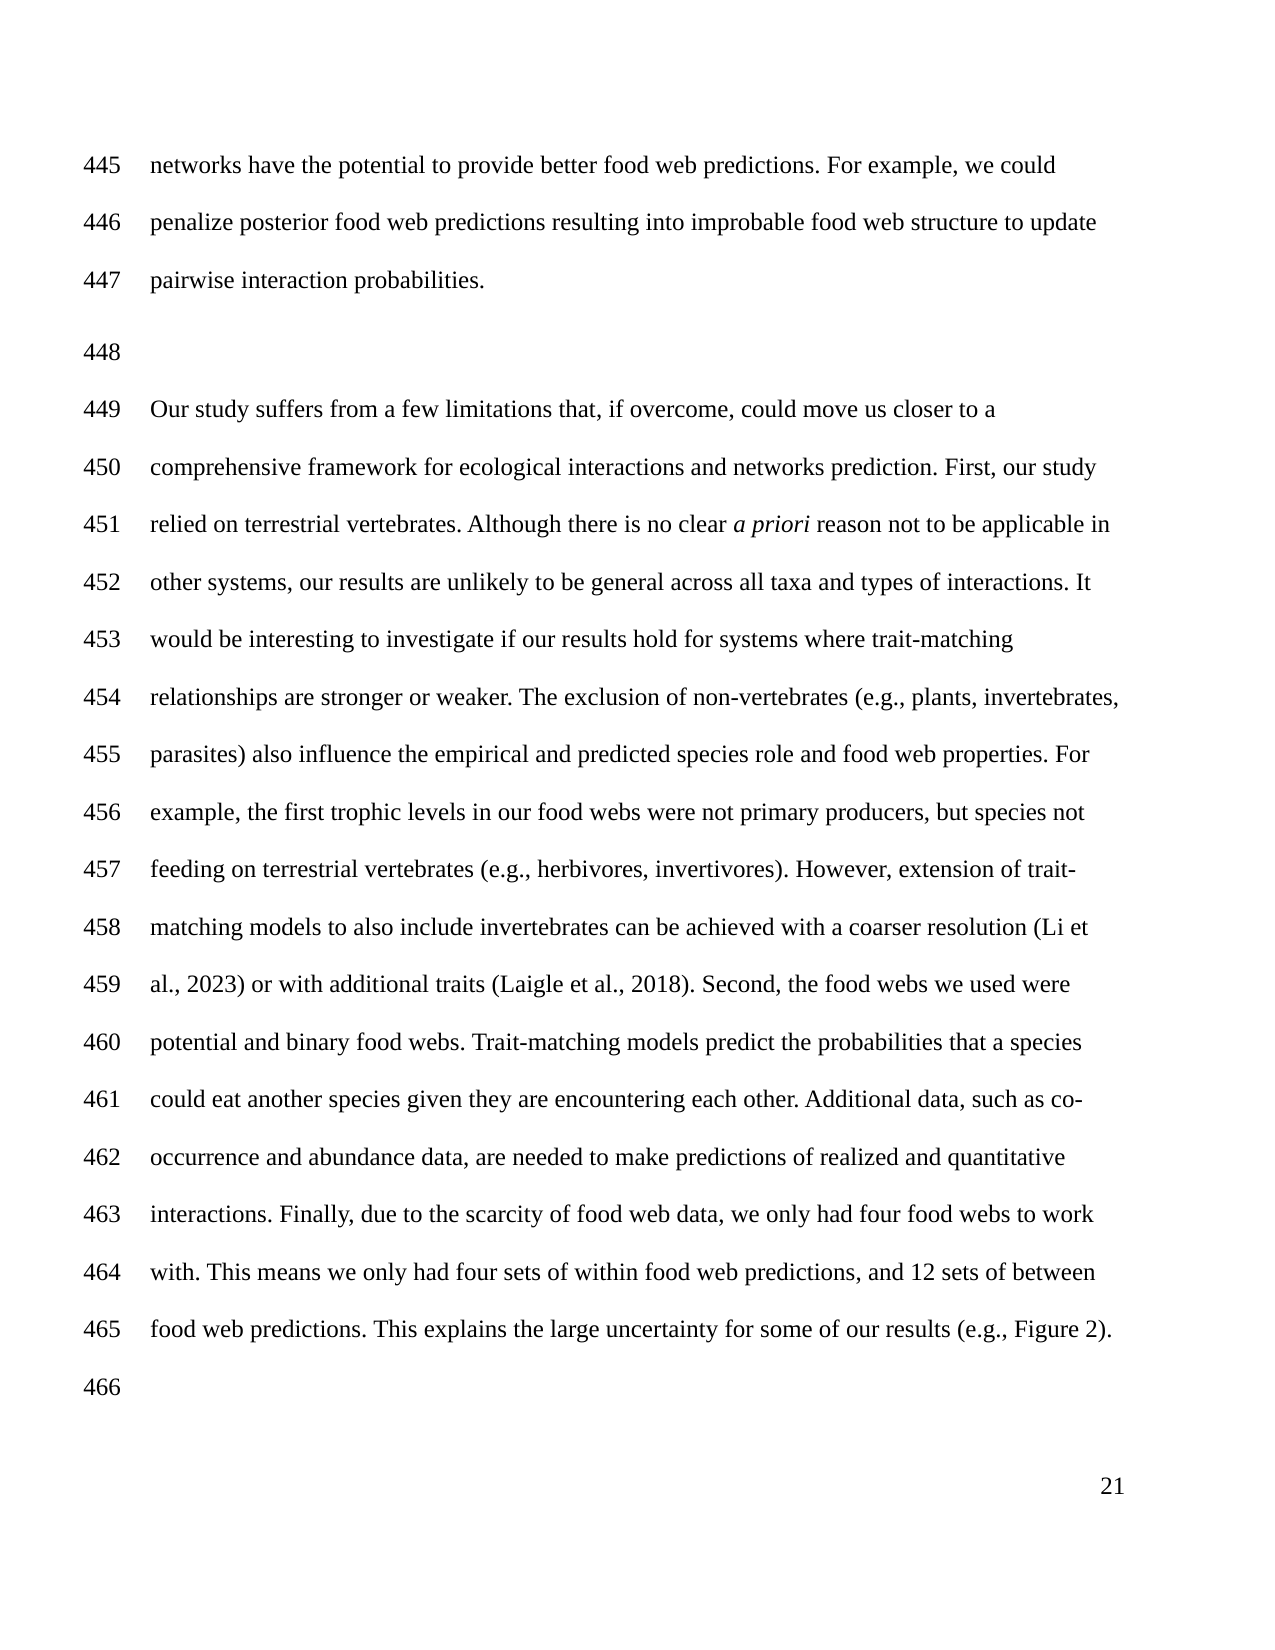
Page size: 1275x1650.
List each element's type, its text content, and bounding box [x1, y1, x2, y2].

text Our study suffers from a few limitations that, if overcome, could move us closer to a comprehensive framework for ecological interactions and networks prediction. First, our study relied on terrestrial vertebrates. Although there is no clear a priori reason not to be applicable in other systems, our results are unlikely to be general across all taxa and types of interactions. It would be interesting to investigate if our results hold for systems where trait-matching relationships are stronger or weaker. The exclusion of non-vertebrates (e.g., plants, invertebrates, parasites) also influence the empirical and predicted species role and food web properties. For example, the first trophic levels in our food webs were not primary producers, but species not feeding on terrestrial vertebrates (e.g., herbivores, invertivores). However, extension of trait-matching models to also include invertebrates can be achieved with a coarser resolution (Li et al., 2023) or with additional traits (Laigle et al., 2018). Second, the food webs we used were potential and binary food webs. Trait-matching models predict the probabilities that a species could eat another species given they are encountering each other. Additional data, such as co-occurrence and abundance data, are needed to make predictions of realized and quantitative interactions. Finally, due to the scarcity of food web data, we only had four food webs to work with. This means we only had four sets of within food web predictions, and 12 sets of between food web predictions. This explains the large uncertainty for some of our results (e.g., Figure 2). [150, 394, 1125, 1343]
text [150, 150, 1125, 294]
